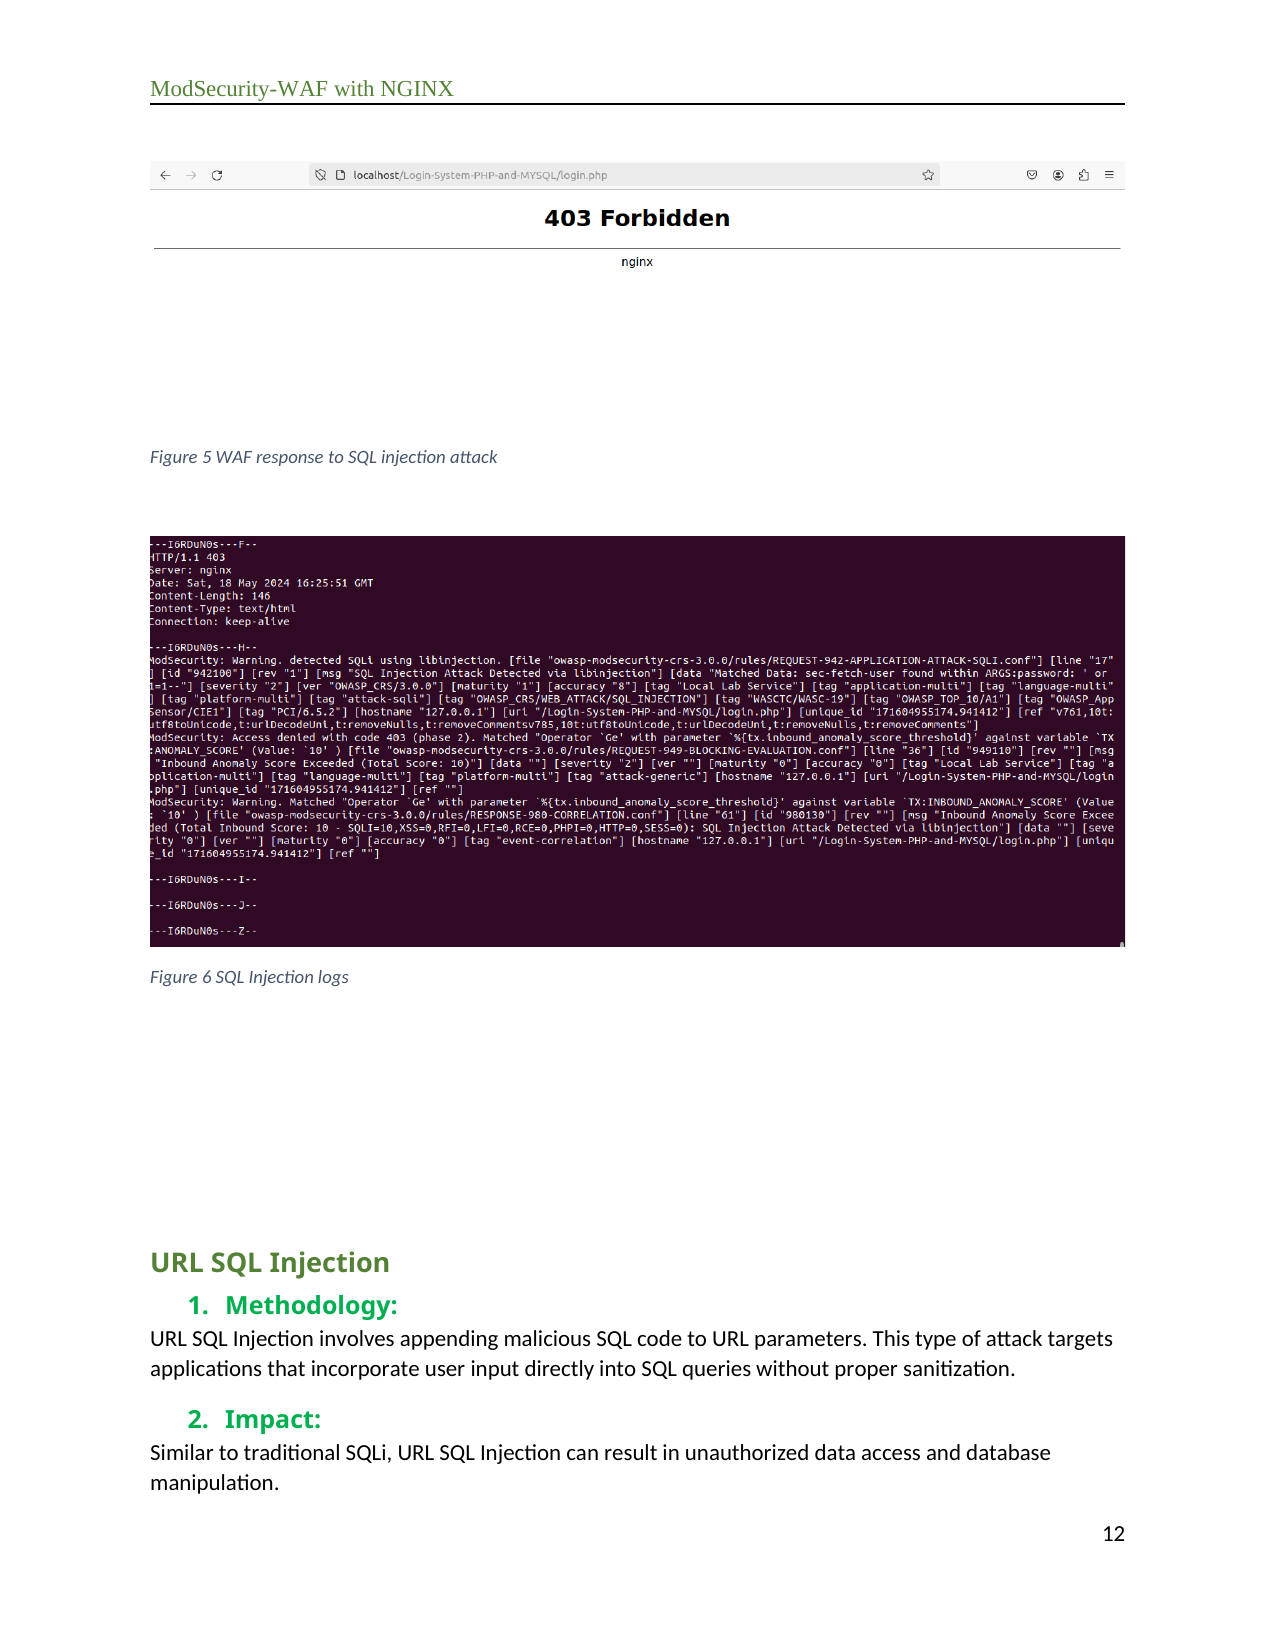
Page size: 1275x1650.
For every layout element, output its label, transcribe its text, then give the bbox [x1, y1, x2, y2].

subtitle URL SQL Injection [150, 1243, 1125, 1280]
subtitle Methodology: [187, 1287, 1125, 1321]
picture [150, 161, 1125, 427]
text URL SQL Injection involves appending malicious SQL code to URL parameters. This type of attack targets applications that incorporate user input directly into SQL queries without proper sanitization. [150, 1324, 1125, 1382]
text Similar to traditional SQLi, URL SQL Injection can result in unauthorized data access and database manipulation. [150, 1438, 1125, 1496]
picture [150, 536, 1125, 947]
subtitle Impact: [187, 1401, 1125, 1435]
